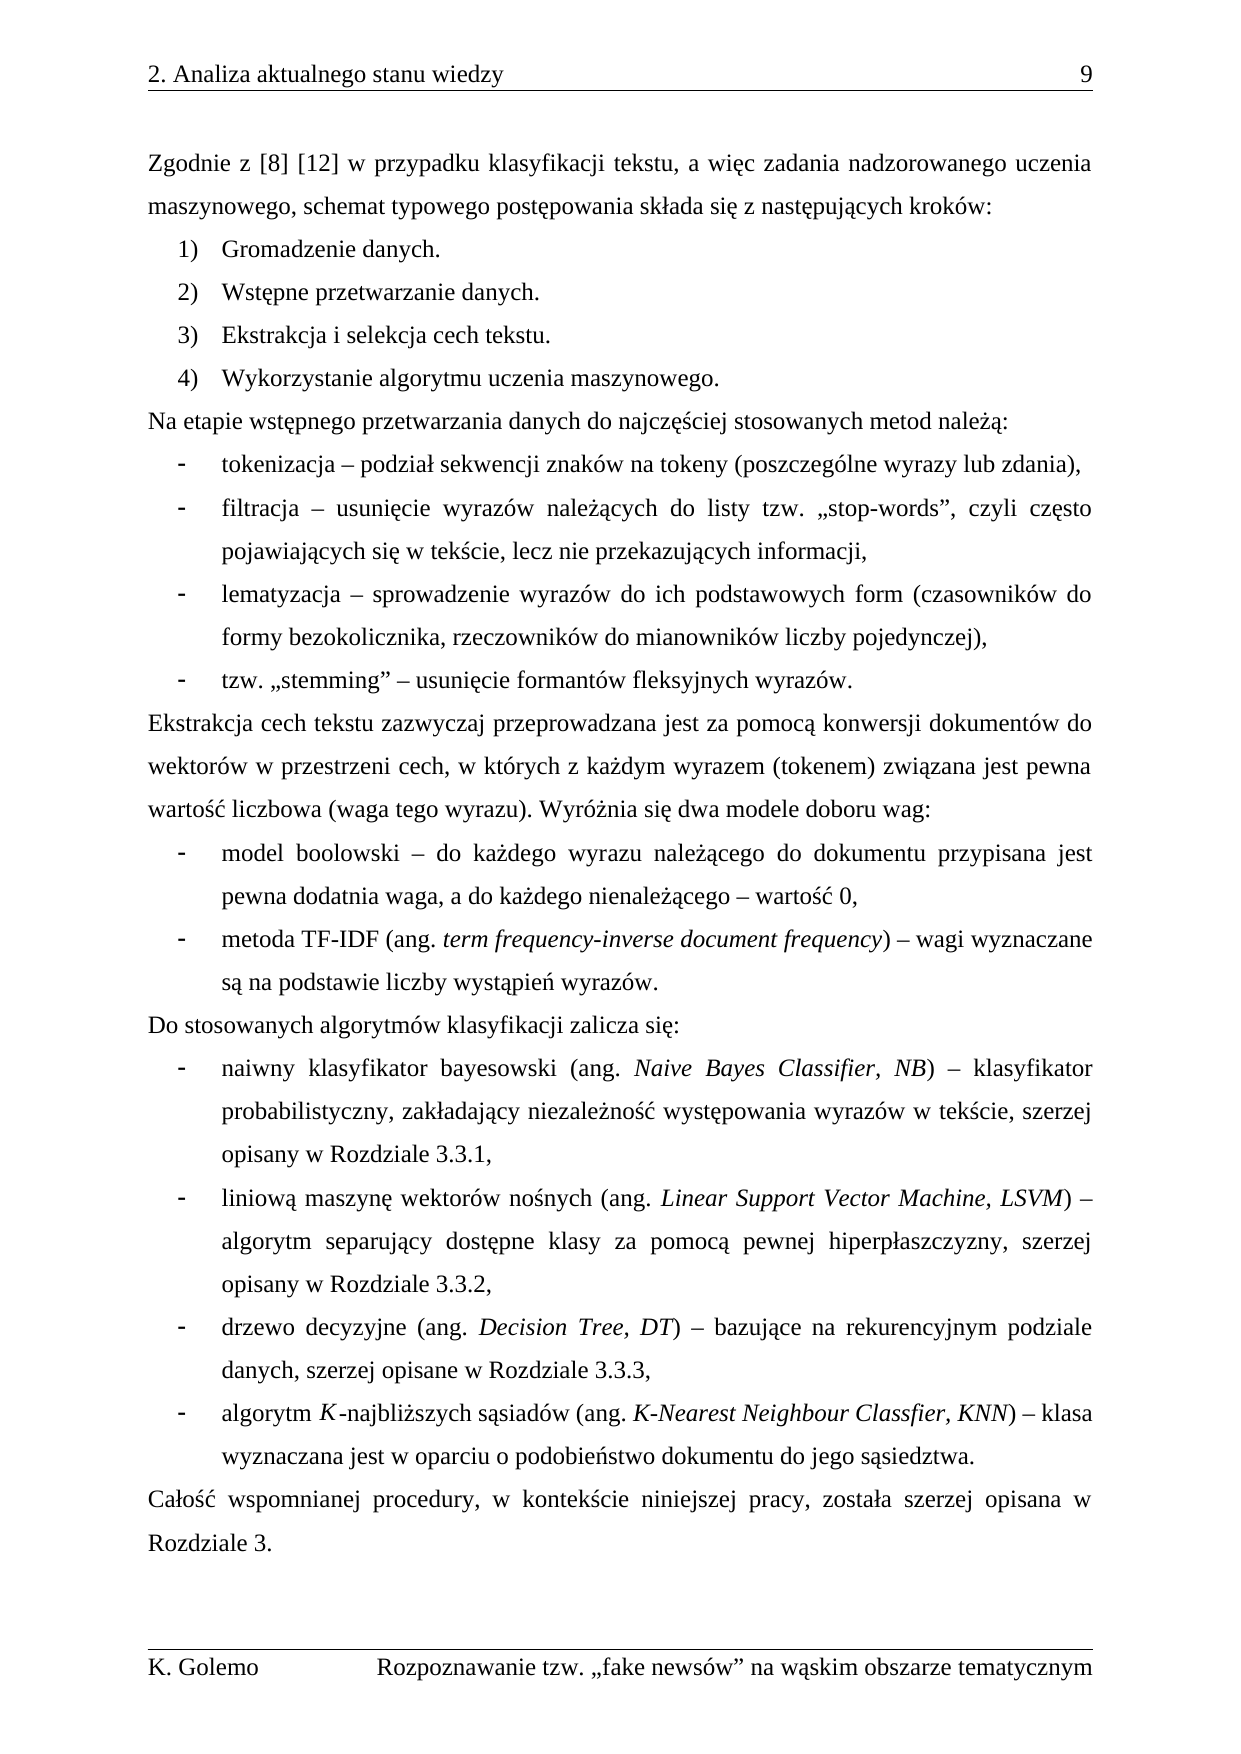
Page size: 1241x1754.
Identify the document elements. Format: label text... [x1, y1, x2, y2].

list tokenizacja – podział sekwencji znaków na tokeny (poszczególne wyrazy lub zdania), [177, 449, 1093, 478]
list Ekstrakcja i selekcja cech tekstu. [177, 320, 1093, 349]
list lematyzacja – sprowadzenie wyrazów do ich podstawowych form (czasowników do formy bezokolicznika, rzeczowników do mianowników liczby pojedynczej), [177, 579, 1093, 651]
list naiwny klasyfikator bayesowski (ang. Naive Bayes Classifier, NB) – klasyfikator probabilistyczny, zakładający niezależność występowania wyrazów w tekście, szerzej opisany w Rozdziale 3.3.1, [177, 1053, 1093, 1168]
text Całość wspomnianej procedury, w kontekście niniejszej pracy, została szerzej opisana w Rozdziale 3. [148, 1484, 1093, 1556]
list Gromadzenie danych. [177, 234, 1093, 263]
text Zgodnie z w przypadku klasyfikacji tekstu, a więc zadania nadzorowanego uczenia maszynowego, schemat typowego postępowania składa się z następujących kroków: [148, 148, 1093, 219]
list model boolowski – do każdego wyrazu należącego do dokumentu przypisana jest pewna dodatnia waga, a do każdego nienależącego – wartość 0, [177, 838, 1093, 909]
list drzewo decyzyjne (ang. Decision Tree, DT) – bazujące na rekurencyjnym podziale danych, szerzej opisane w Rozdziale 3.3.3, [177, 1312, 1093, 1384]
text Ekstrakcja cech tekstu zazwyczaj przeprowadzana jest za pomocą konwersji dokumentów do wektorów w przestrzeni cech, w których z każdym wyrazem (tokenem) związana jest pewna wartość liczbowa (waga tego wyrazu). Wyróżnia się dwa modele doboru wag: [148, 708, 1093, 823]
list algorytm -najbliższych sąsiadów (ang. K-Nearest Neighbour Classfier, KNN) – klasa wyznaczana jest w oparciu o podobieństwo dokumentu do jego sąsiedztwa. [177, 1398, 1093, 1470]
text Do stosowanych algorytmów klasyfikacji zalicza się: [148, 1010, 1093, 1039]
list metoda TF-IDF (ang. term frequency-inverse document frequency) – wagi wyznaczane są na podstawie liczby wystąpień wyrazów. [177, 924, 1093, 996]
list Wykorzystanie algorytmu uczenia maszynowego. [177, 363, 1093, 392]
list filtracja – usunięcie wyrazów należących do listy tzw. „stop-words”, czyli często pojawiających się w tekście, lecz nie przekazujących informacji, [177, 493, 1093, 564]
list liniową maszynę wektorów nośnych (ang. Linear Support Vector Machine, LSVM) –algorytm separujący dostępne klasy za pomocą pewnej hiperpłaszczyzny, szerzej opisany w Rozdziale 3.3.2, [177, 1183, 1093, 1298]
list tzw. „stemming” – usunięcie formantów fleksyjnych wyrazów. [177, 665, 1093, 694]
list Wstępne przetwarzanie danych. [177, 277, 1093, 306]
text Na etapie wstępnego przetwarzania danych do najczęściej stosowanych metod należą: [148, 406, 1093, 435]
